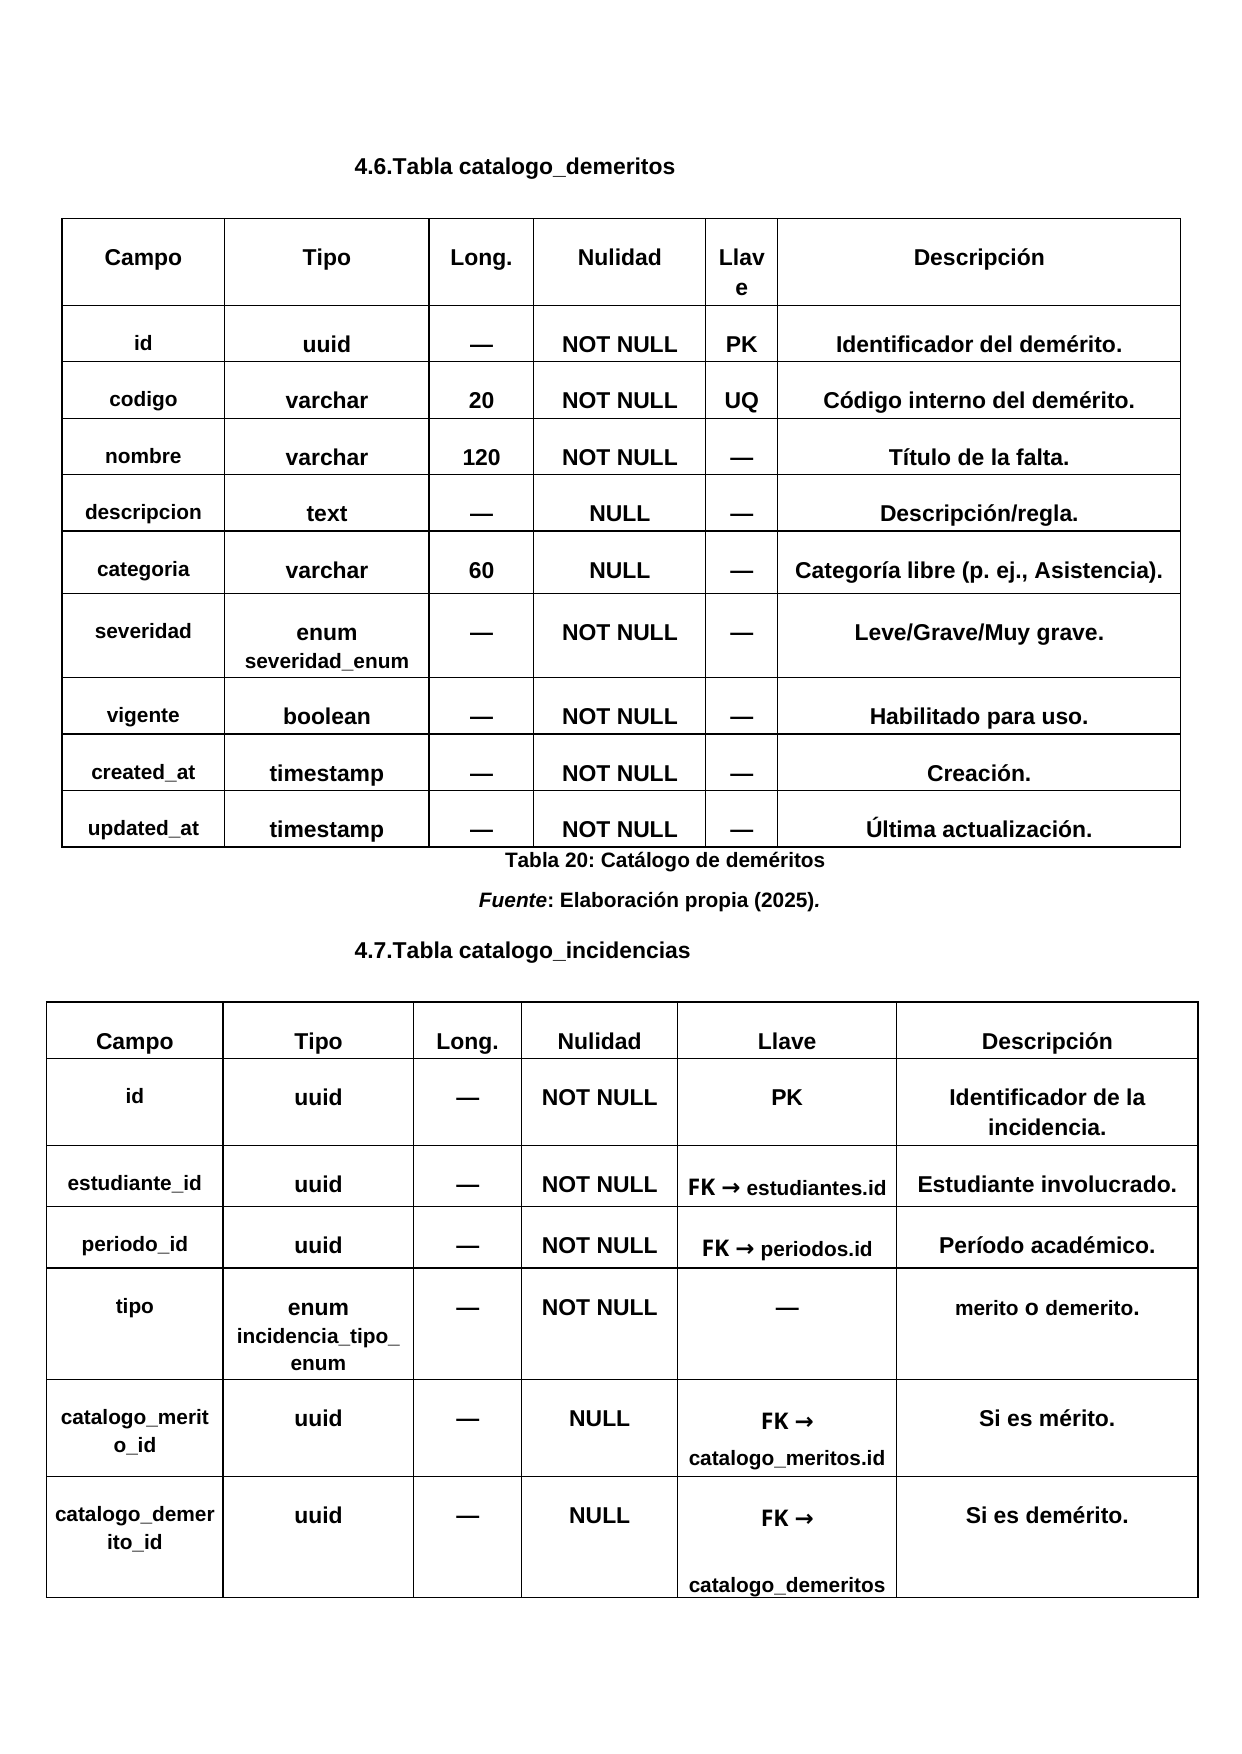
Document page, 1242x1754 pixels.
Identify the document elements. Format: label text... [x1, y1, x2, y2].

table_header Nulidad [534, 219, 705, 304]
table_cell NOT NULL [522, 1146, 677, 1206]
table_cell Título de la falta. [778, 419, 1180, 474]
text 4.7.Tabla catalogo_incidencias [354, 937, 1094, 963]
table_cell 120 [430, 419, 533, 474]
table_cell merito o demerito. [897, 1269, 1197, 1379]
table_cell Leve/Grave/Muy grave. [778, 594, 1180, 677]
table_cell — [430, 735, 533, 790]
table_cell uuid [224, 1477, 413, 1597]
table_header Campo [63, 219, 224, 304]
table_cell NOT NULL [534, 678, 705, 733]
table_cell NULL [522, 1477, 677, 1597]
table_header Campo [47, 1003, 222, 1058]
table_cell uuid [224, 1059, 413, 1144]
table_cell estudiante_id [47, 1146, 222, 1206]
table_cell — [430, 306, 533, 361]
table_cell catalogo_merito_id [47, 1380, 222, 1476]
table_cell — [414, 1269, 521, 1379]
table_header Descripción [897, 1003, 1197, 1058]
table_cell Descripción/regla. [778, 475, 1180, 530]
table_cell NOT NULL [522, 1269, 677, 1379]
table_cell timestamp [225, 735, 428, 790]
table_cell periodo_id [47, 1207, 222, 1267]
table_cell timestamp [225, 791, 428, 846]
table_cell UQ [706, 362, 777, 417]
table_cell Habilitado para uso. [778, 678, 1180, 733]
table_header Nulidad [522, 1003, 677, 1058]
table_cell 60 [430, 532, 533, 593]
table_cell NOT NULL [534, 791, 705, 846]
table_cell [678, 1477, 896, 1597]
table_cell NOT NULL [534, 419, 705, 474]
table_cell Estudiante involucrado. [897, 1146, 1197, 1206]
subtitle Fuente: Elaboración propia (2025). [207, 888, 1094, 912]
table_header Descripción [778, 219, 1180, 304]
table_cell — [414, 1146, 521, 1206]
table_cell text [225, 475, 428, 530]
table_cell Código interno del demérito. [778, 362, 1180, 417]
table_cell vigente [63, 678, 224, 733]
table_cell Período académico. [897, 1207, 1197, 1267]
table_cell — [414, 1477, 521, 1597]
table_cell NOT NULL [522, 1207, 677, 1267]
table_cell — [706, 532, 777, 593]
table_cell varchar [225, 532, 428, 593]
table_cell uuid [224, 1146, 413, 1206]
table_cell uuid [224, 1380, 413, 1476]
table_cell created_at [63, 735, 224, 790]
table_cell — [414, 1059, 521, 1144]
table_header Long. [414, 1003, 521, 1058]
table_cell categoria [63, 532, 224, 593]
table_cell estudiantes.id [678, 1146, 896, 1206]
text 4.6.Tabla catalogo_demeritos [354, 153, 1094, 180]
table_cell — [706, 735, 777, 790]
table_cell enum incidencia_tipo_enum [224, 1269, 413, 1379]
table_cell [47, 1477, 222, 1597]
table_cell — [430, 594, 533, 677]
table_cell — [706, 419, 777, 474]
table_cell — [414, 1380, 521, 1476]
table_cell PK [706, 306, 777, 361]
table_cell 20 [430, 362, 533, 417]
table_header Long. [430, 219, 533, 304]
table_cell boolean [225, 678, 428, 733]
table_cell NOT NULL [534, 735, 705, 790]
table_cell Si es mérito. [897, 1380, 1197, 1476]
table_cell — [678, 1269, 896, 1379]
table_cell Última actualización. [778, 791, 1180, 846]
table_cell NOT NULL [534, 594, 705, 677]
table_cell updated_at [63, 791, 224, 846]
table_header Tipo [225, 219, 428, 304]
table_cell — [706, 475, 777, 530]
subtitle Tabla 20: Catálogo de deméritos [236, 848, 1094, 871]
table_cell tipo [47, 1269, 222, 1379]
table_cell severidad [63, 594, 224, 677]
table_cell catalogo_meritos.id [678, 1380, 896, 1476]
table_cell — [706, 791, 777, 846]
table_cell NULL [534, 532, 705, 593]
table_header Llave [706, 219, 777, 304]
table_cell NULL [534, 475, 705, 530]
table_cell NOT NULL [534, 306, 705, 361]
table_cell Categoría libre (p. ej., Asistencia). [778, 532, 1180, 593]
table_cell descripcion [63, 475, 224, 530]
table_header Tipo [224, 1003, 413, 1058]
table_cell id [47, 1059, 222, 1144]
table_cell Si es demérito. [897, 1477, 1197, 1597]
table_cell Identificador de la incidencia. [897, 1059, 1197, 1144]
table_cell periodos.id [678, 1207, 896, 1267]
table_cell — [430, 475, 533, 530]
table_cell — [430, 791, 533, 846]
table_cell nombre [63, 419, 224, 474]
table_cell enum severidad_enum [225, 594, 428, 677]
table_cell NULL [522, 1380, 677, 1476]
table_cell — [706, 594, 777, 677]
table_cell NOT NULL [522, 1059, 677, 1144]
table_cell codigo [63, 362, 224, 417]
table_cell — [414, 1207, 521, 1267]
table_header Llave [678, 1003, 896, 1058]
table_cell PK [678, 1059, 896, 1144]
table_cell NOT NULL [534, 362, 705, 417]
table_cell id [63, 306, 224, 361]
table_cell varchar [225, 419, 428, 474]
table_cell Creación. [778, 735, 1180, 790]
table_cell varchar [225, 362, 428, 417]
table_cell uuid [225, 306, 428, 361]
table_cell uuid [224, 1207, 413, 1267]
table_cell — [430, 678, 533, 733]
table_cell Identificador del demérito. [778, 306, 1180, 361]
table_cell — [706, 678, 777, 733]
